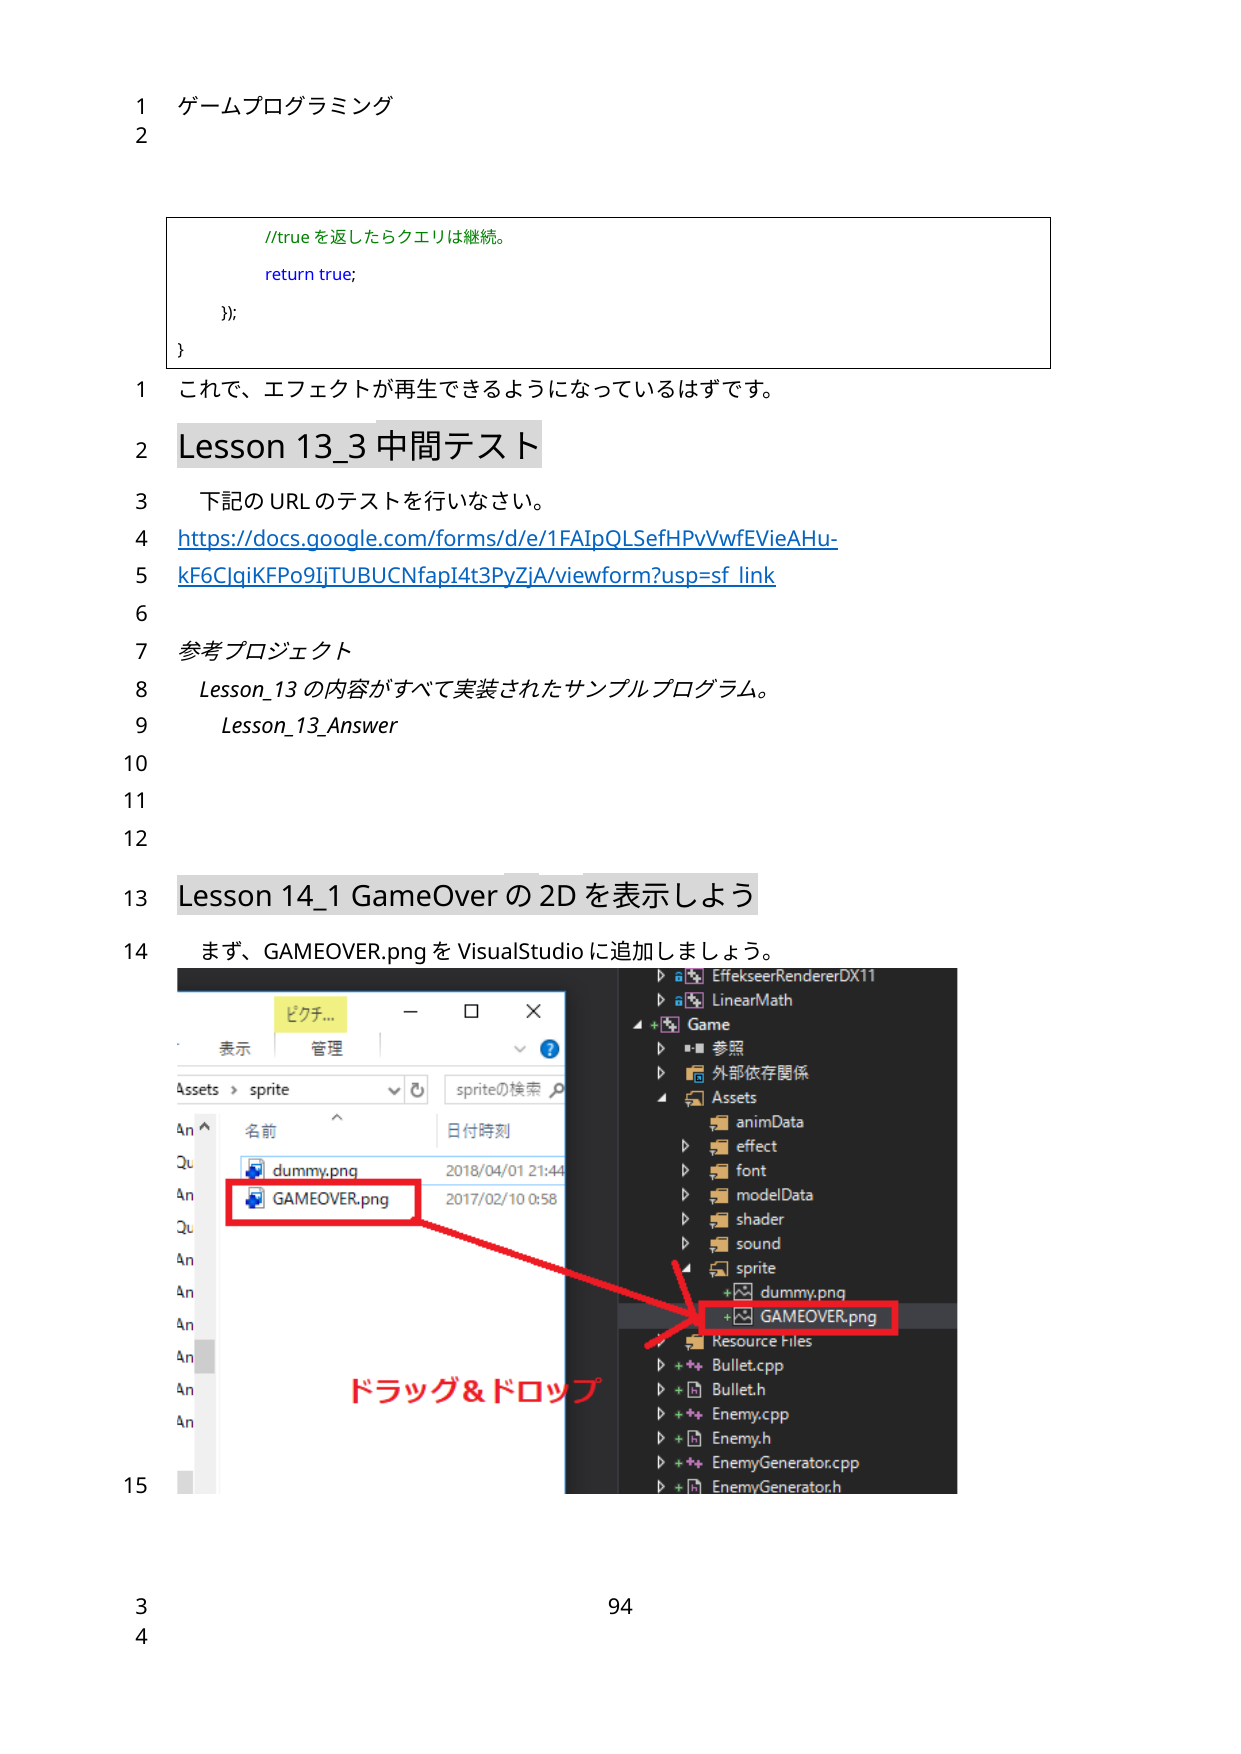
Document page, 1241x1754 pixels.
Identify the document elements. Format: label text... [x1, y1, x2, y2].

text https://docs.google.com/forms/d/e/1FAIpQLSefHPvVwfEVieAHu-kF6CJqiKFPo9IjTUBUCNfapI4t3PyZjA/viewform?usp=sf_link [177, 519, 1063, 594]
text Lesson_13の内容がすべて実装されたサンプルプログラム。 [177, 669, 1063, 706]
subtitle Lesson 14_1 GameOverの2Dを表示しよう [177, 856, 1063, 931]
subtitle Lesson 13_3 中間テスト [177, 406, 1063, 481]
text Lesson_13_Answer [177, 706, 1063, 744]
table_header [167, 218, 1050, 368]
text 下記のURLのテストを行いなさい。 [177, 481, 1063, 519]
text まず、GAMEOVER.pngをVisualStudioに追加しましょう。 [177, 931, 1063, 969]
text これで、エフェクトが再生できるようになっているはずです。 [177, 369, 1063, 406]
text 参考プロジェクト [177, 631, 1063, 669]
picture [177, 968, 958, 1494]
